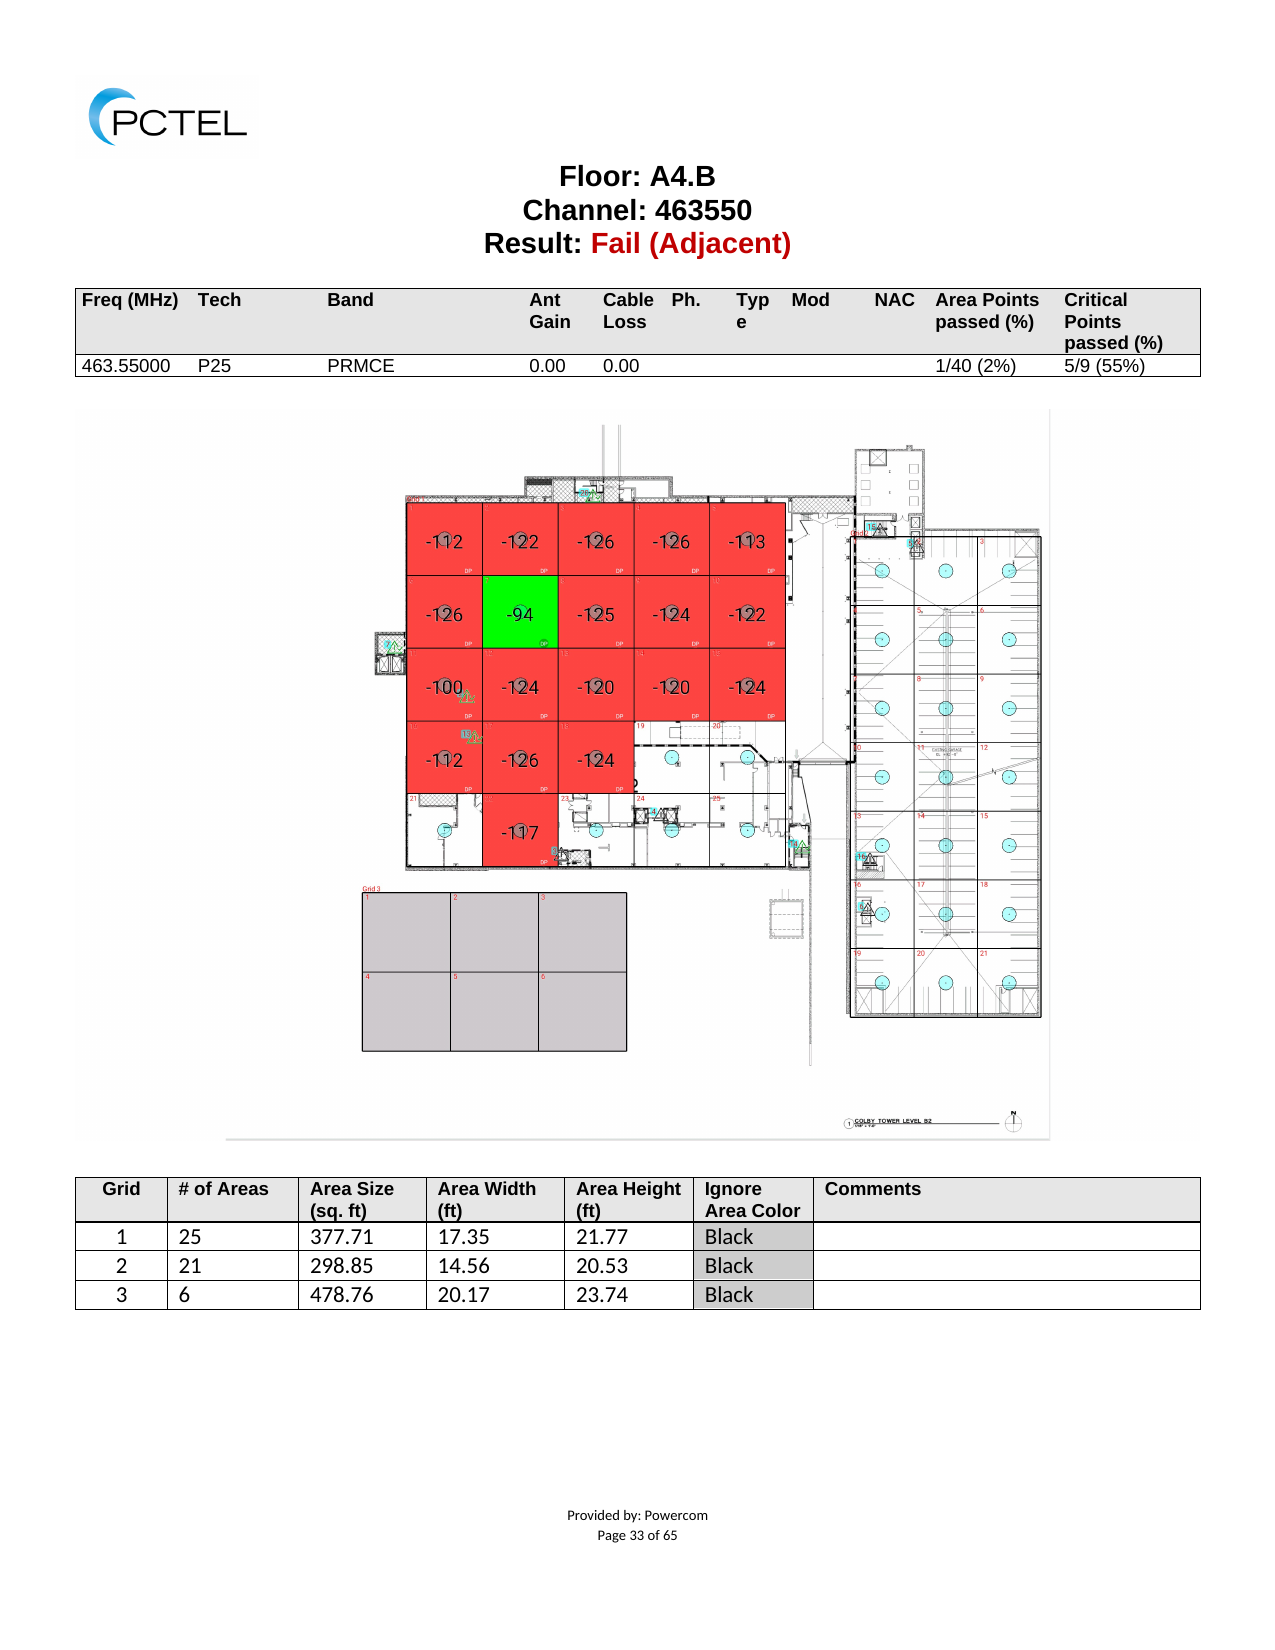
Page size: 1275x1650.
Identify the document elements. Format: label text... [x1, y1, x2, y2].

picture [75, 409, 1200, 1141]
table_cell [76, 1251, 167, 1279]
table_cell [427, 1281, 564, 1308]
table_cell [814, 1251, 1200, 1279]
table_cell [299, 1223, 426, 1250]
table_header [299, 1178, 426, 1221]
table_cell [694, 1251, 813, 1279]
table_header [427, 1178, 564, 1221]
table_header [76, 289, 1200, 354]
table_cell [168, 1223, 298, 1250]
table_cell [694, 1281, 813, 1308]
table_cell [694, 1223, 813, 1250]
picture [75, 75, 260, 103]
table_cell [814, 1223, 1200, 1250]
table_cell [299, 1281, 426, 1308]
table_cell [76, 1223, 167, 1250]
text Channel: 463550 [75, 192, 1200, 226]
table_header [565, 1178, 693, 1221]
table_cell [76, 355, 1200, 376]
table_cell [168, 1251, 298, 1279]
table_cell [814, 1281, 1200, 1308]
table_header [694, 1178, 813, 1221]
text Result: Fail (Adjacent) [75, 226, 1200, 259]
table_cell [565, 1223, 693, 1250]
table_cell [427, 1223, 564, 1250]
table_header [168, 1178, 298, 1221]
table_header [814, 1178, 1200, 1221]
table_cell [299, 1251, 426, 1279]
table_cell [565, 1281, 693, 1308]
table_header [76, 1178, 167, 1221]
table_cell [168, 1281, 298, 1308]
text Floor: A4.B [75, 103, 1200, 192]
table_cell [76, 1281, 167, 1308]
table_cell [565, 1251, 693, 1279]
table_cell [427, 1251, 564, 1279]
